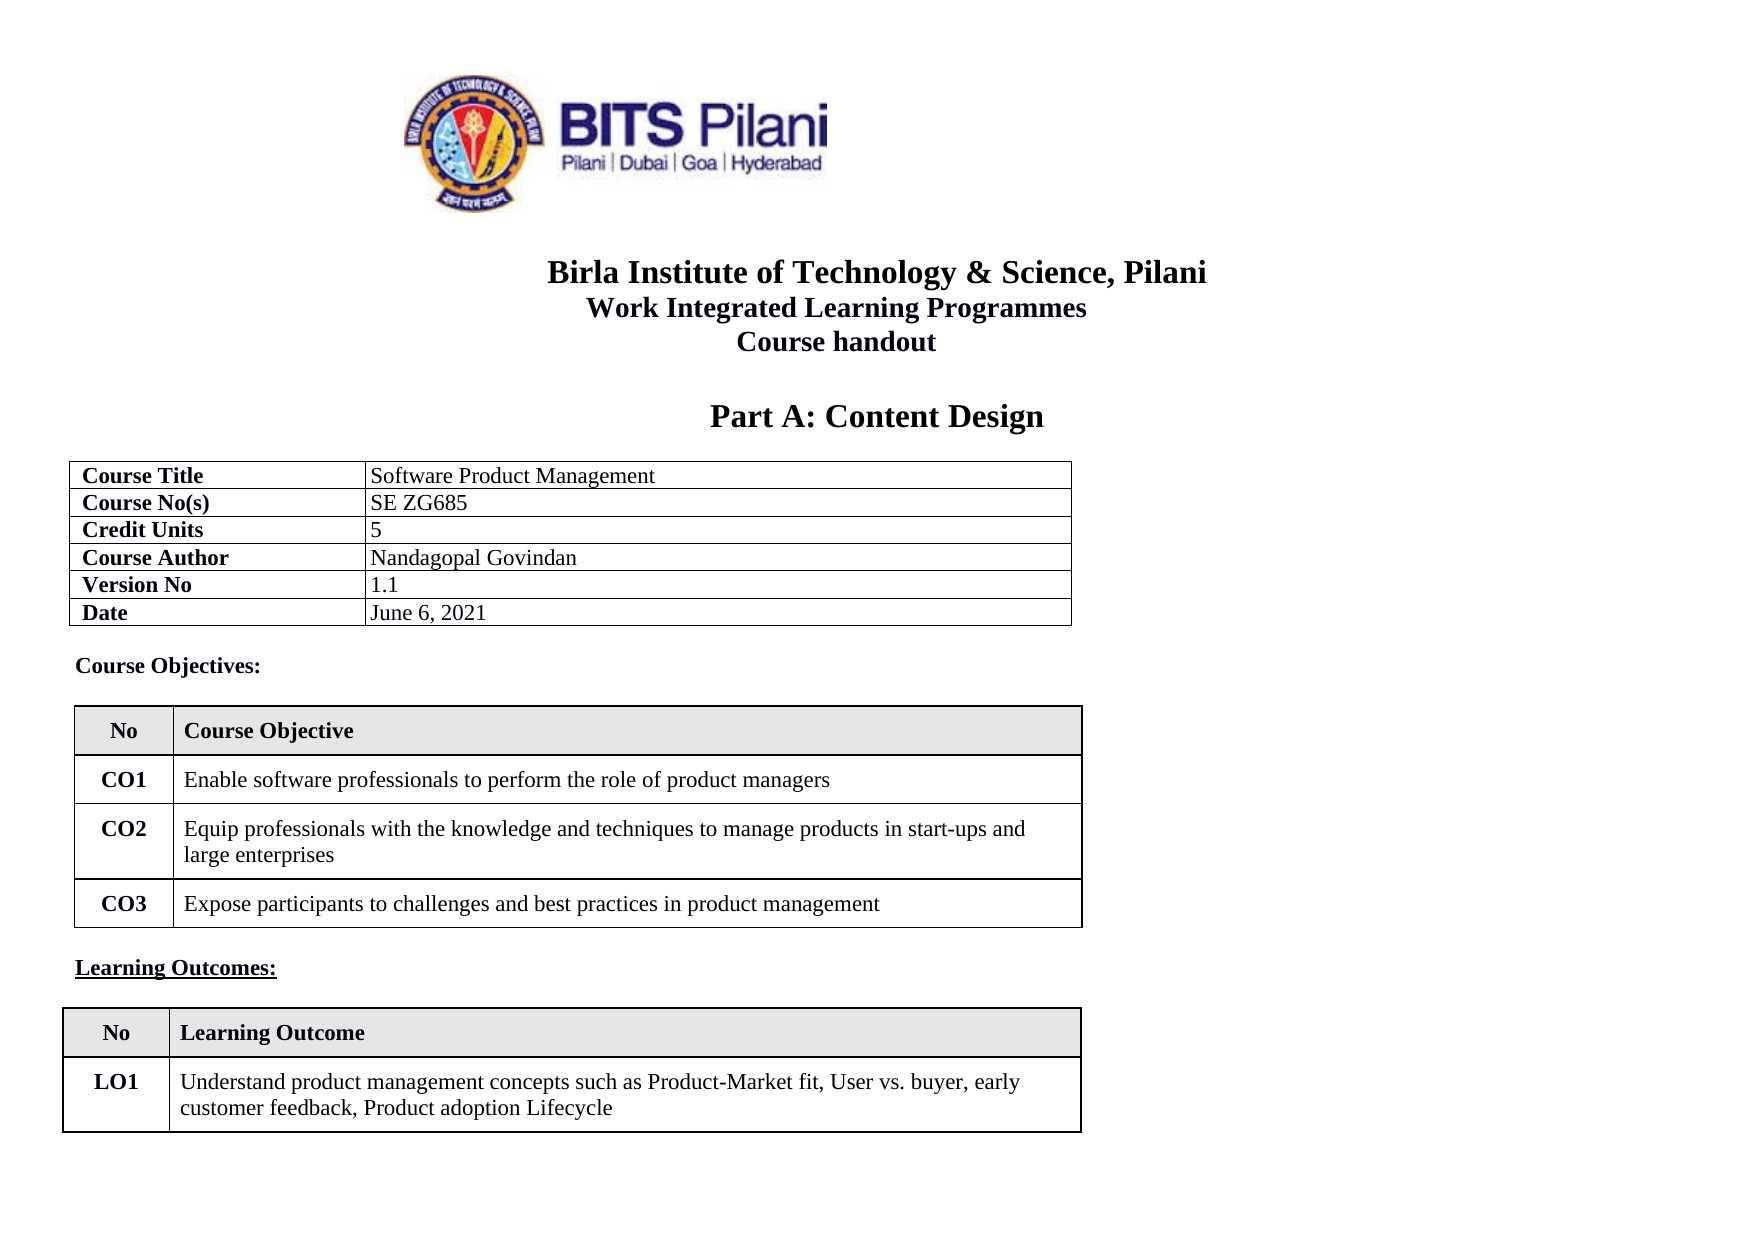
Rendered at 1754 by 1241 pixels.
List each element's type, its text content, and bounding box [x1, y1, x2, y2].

picture [404, 75, 827, 213]
table_cell CO3 [75, 880, 173, 927]
table_header Software Product Management [366, 462, 1071, 488]
table_cell CO1 [75, 756, 173, 803]
table_cell 5 [366, 517, 1071, 543]
table_cell Credit Units [70, 517, 365, 543]
table_cell Date [70, 599, 365, 625]
table_header Course Title [70, 462, 365, 488]
table_cell CO2 [75, 804, 173, 878]
table_cell Nandagopal Govindan [366, 544, 1071, 570]
table_cell Understand product management concepts such as Product-Market fit, User vs. buyer, early customer feedback, Product adoption Lifecycle [170, 1058, 1080, 1131]
table_header Learning Outcome [170, 1009, 1080, 1056]
table_cell Equip professionals with the knowledge and techniques to manage products in start-ups and large enterprises [174, 804, 1081, 878]
text Part A: Content Design [75, 396, 1679, 434]
table_header Course Objective [174, 707, 1081, 754]
table_cell Version No [70, 571, 365, 598]
table_cell June 6, 2021 [366, 599, 1071, 625]
table_cell Expose participants to challenges and best practices in product management [174, 880, 1081, 927]
table_header No [75, 707, 173, 754]
table_cell LO1 [64, 1058, 169, 1131]
table_cell 1.1 [366, 571, 1071, 598]
table_cell Course No(s) [70, 489, 365, 516]
text Work Integrated Learning Programmes [75, 291, 1598, 324]
text Learning Outcomes: [75, 954, 1679, 981]
table_header No [64, 1009, 169, 1056]
text Course handout [75, 324, 1598, 358]
text Birla Institute of Technology & Science, Pilani [75, 252, 1679, 291]
table_cell Course Author [70, 544, 365, 570]
text Course Objectives: [75, 652, 1679, 679]
table_cell SE ZG685 [366, 489, 1071, 516]
table_cell Enable software professionals to perform the role of product managers [174, 756, 1081, 803]
